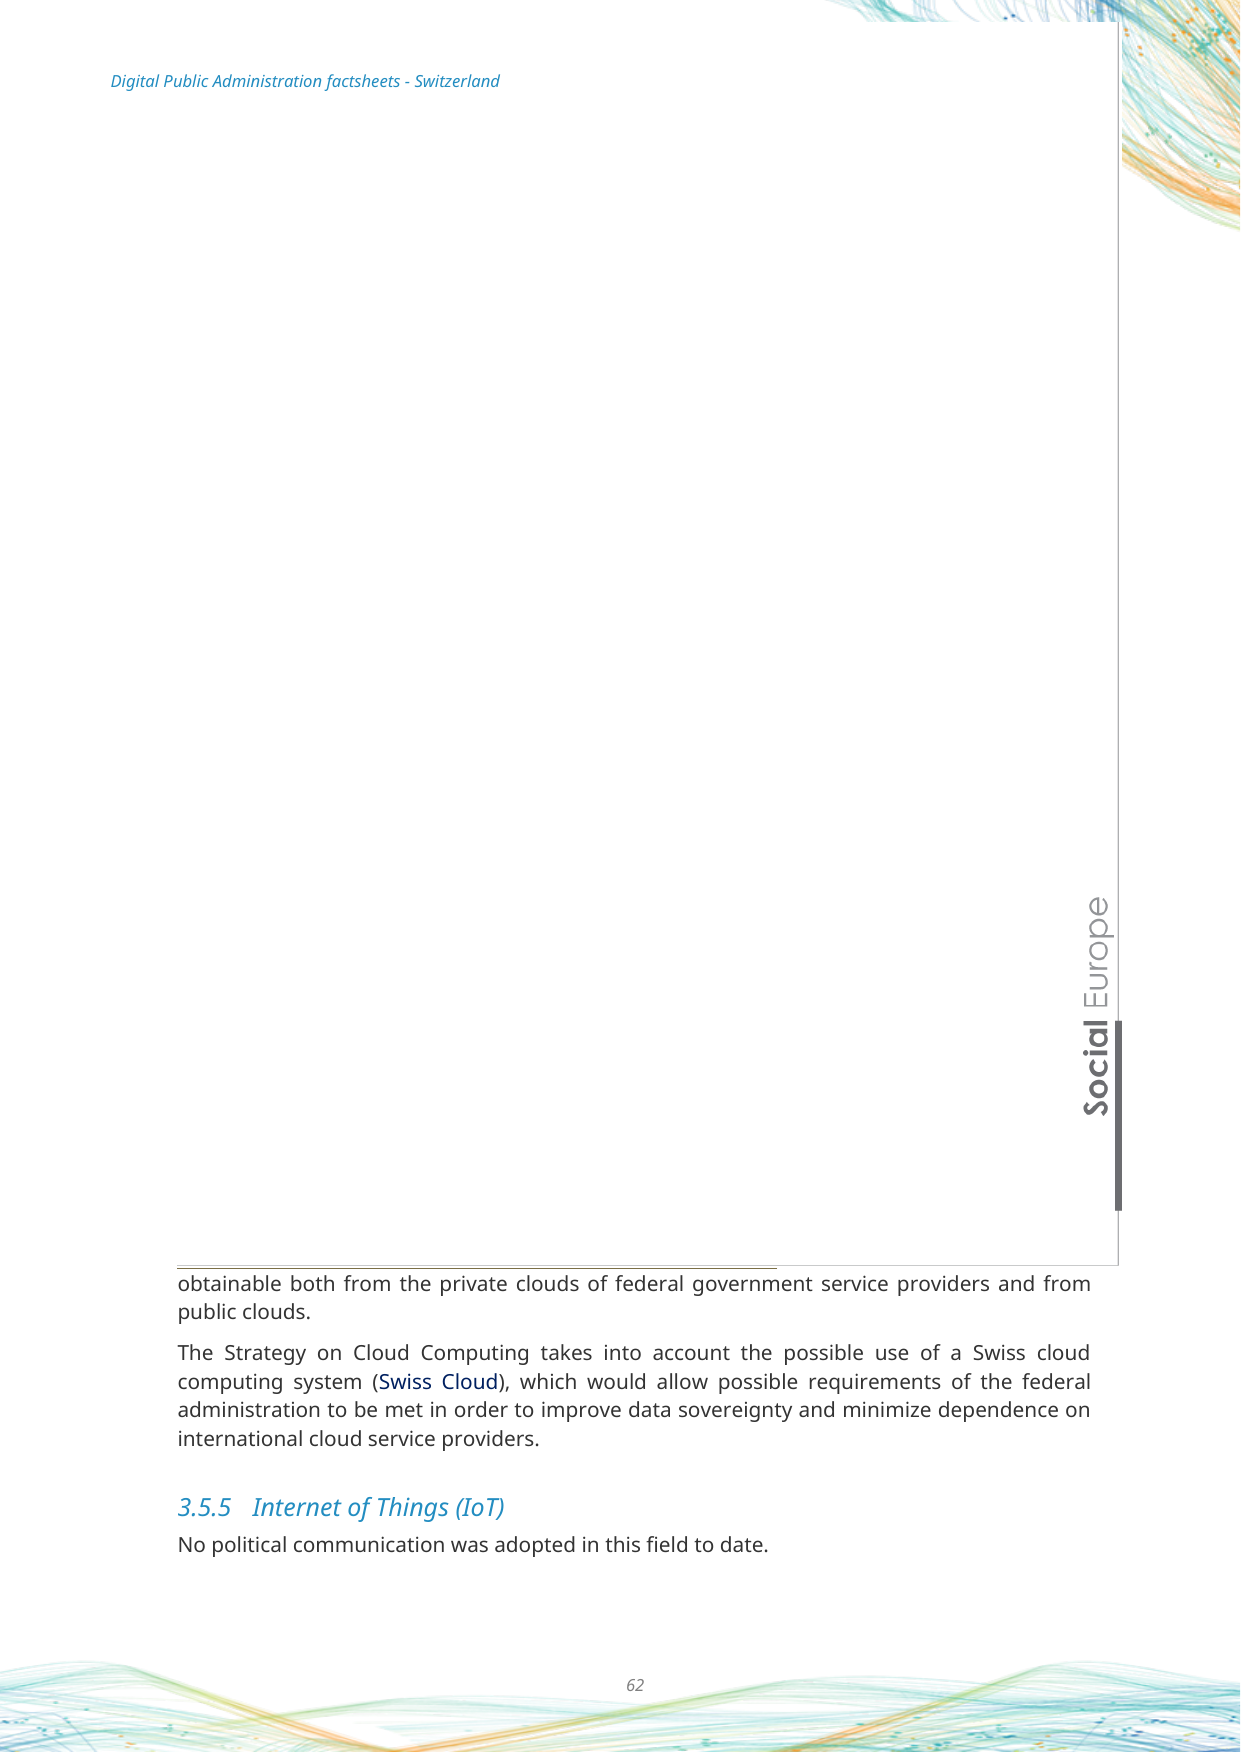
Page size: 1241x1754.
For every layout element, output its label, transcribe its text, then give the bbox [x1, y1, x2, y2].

subtitle Internet of Things (IoT) [177, 1489, 1092, 1524]
picture [177, 0, 1241, 1266]
text The Strategy on Cloud Computing takes into account the possible use of a Swiss cloud computing system (Swiss Cloud), which would allow possible requirements of the federal administration to be met in order to improve data sovereignty and minimize dependence on international cloud service providers. [177, 1338, 1092, 1452]
text No political communication was adopted in this field to date. [177, 1530, 1092, 1558]
text In December 2020, a new Strategy on Cloud Computing was approved by the government. By adopting this strategy, the Federal Council is aiming for a secure, efficient and orderly use of cloud services in the federal administration. In the future, IT services will need to be obtainable both from the private clouds of federal government service providers and from public clouds. [177, 1269, 1092, 1326]
picture [0, 1643, 1241, 1752]
